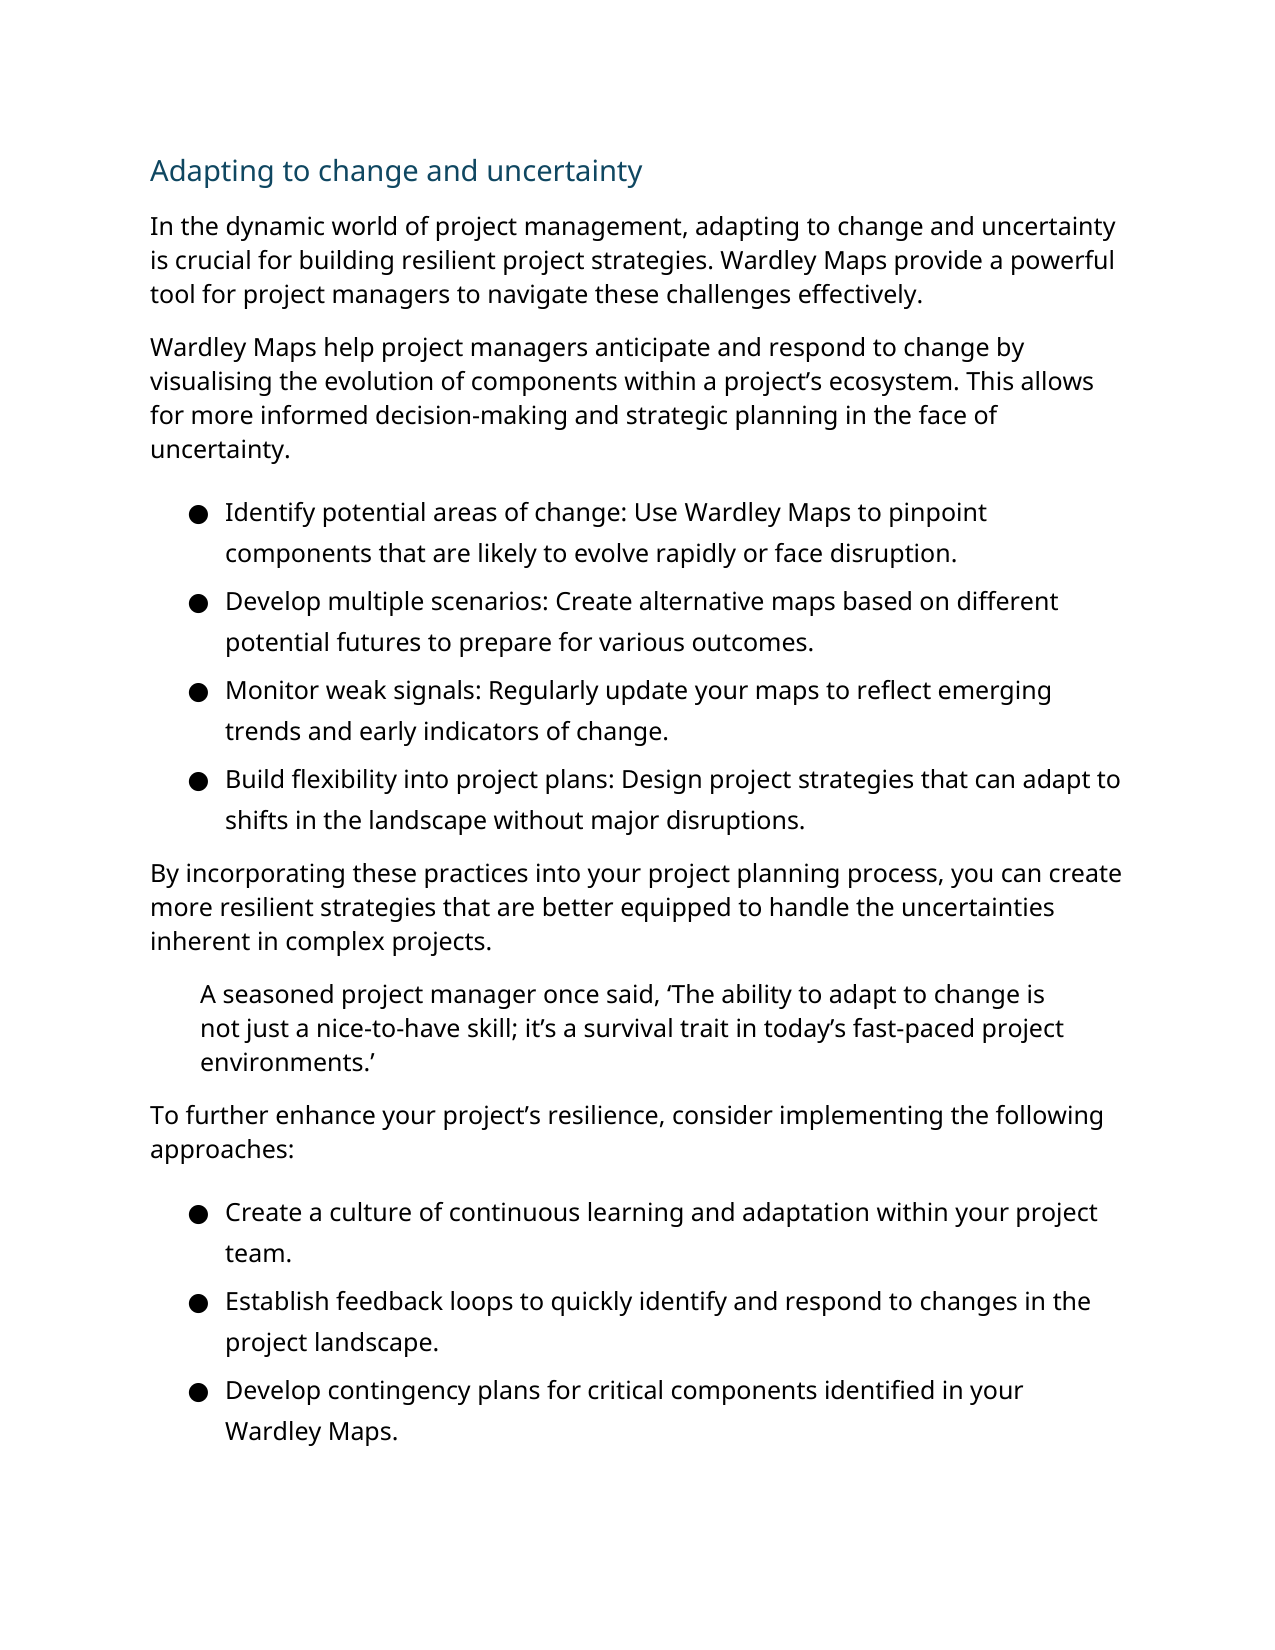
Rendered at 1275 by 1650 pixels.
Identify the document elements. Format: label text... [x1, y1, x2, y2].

list Create a culture of continuous learning and adaptation within your project team. [187, 1184, 1125, 1270]
subtitle Adapting to change and uncertainty [150, 150, 1125, 190]
list Develop contingency plans for critical components identified in your Wardley Maps. [187, 1362, 1125, 1448]
text In the dynamic world of project management, adapting to change and uncertainty is crucial for building resilient project strategies. Wardley Maps provide a powerful tool for project managers to navigate these challenges effectively. [150, 208, 1125, 311]
list Identify potential areas of change: Use Wardley Maps to pinpoint components that are likely to evolve rapidly or face disruption. [187, 484, 1125, 570]
list Build flexibility into project plans: Design project strategies that can adapt to shifts in the landscape without major disruptions. [187, 752, 1125, 837]
text To further enhance your project’s resilience, consider implementing the following approaches: [150, 1097, 1125, 1166]
text A seasoned project manager once said, ‘The ability to adapt to change is not just a nice-to-have skill; it’s a survival trait in today’s fast-paced project environments.’ [200, 977, 1075, 1079]
list Monitor weak signals: Regularly update your maps to reflect emerging trends and early indicators of change. [187, 662, 1125, 748]
list Develop multiple scenarios: Create alternative maps based on different potential futures to prepare for various outcomes. [187, 573, 1125, 659]
text Wardley Maps help project managers anticipate and respond to change by visualising the evolution of components within a project’s ecosystem. This allows for more informed decision-making and strategic planning in the face of uncertainty. [150, 329, 1125, 466]
list Establish feedback loops to quickly identify and respond to changes in the project landscape. [187, 1273, 1125, 1359]
text By incorporating these practices into your project planning process, you can create more resilient strategies that are better equipped to handle the uncertainties inherent in complex projects. [150, 856, 1125, 958]
